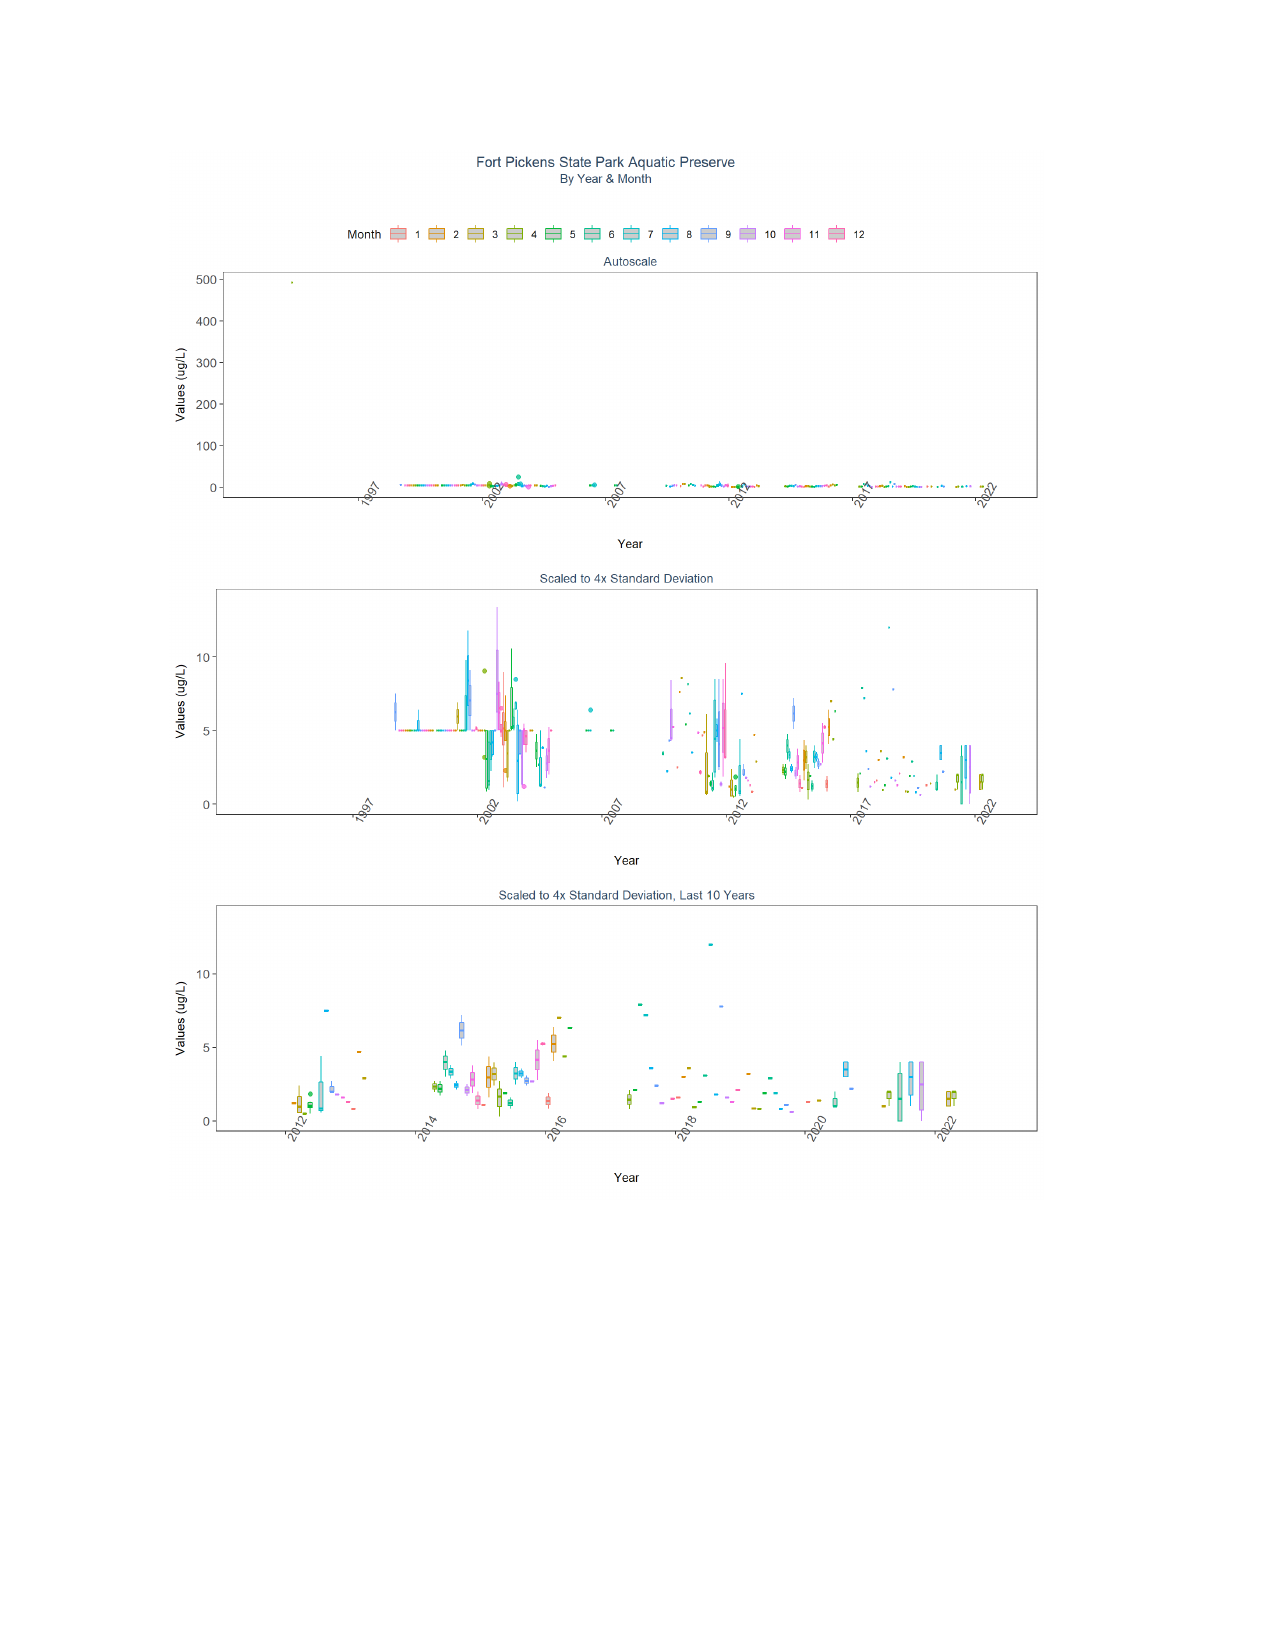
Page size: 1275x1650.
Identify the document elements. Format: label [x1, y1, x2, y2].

picture [168, 150, 1044, 1200]
